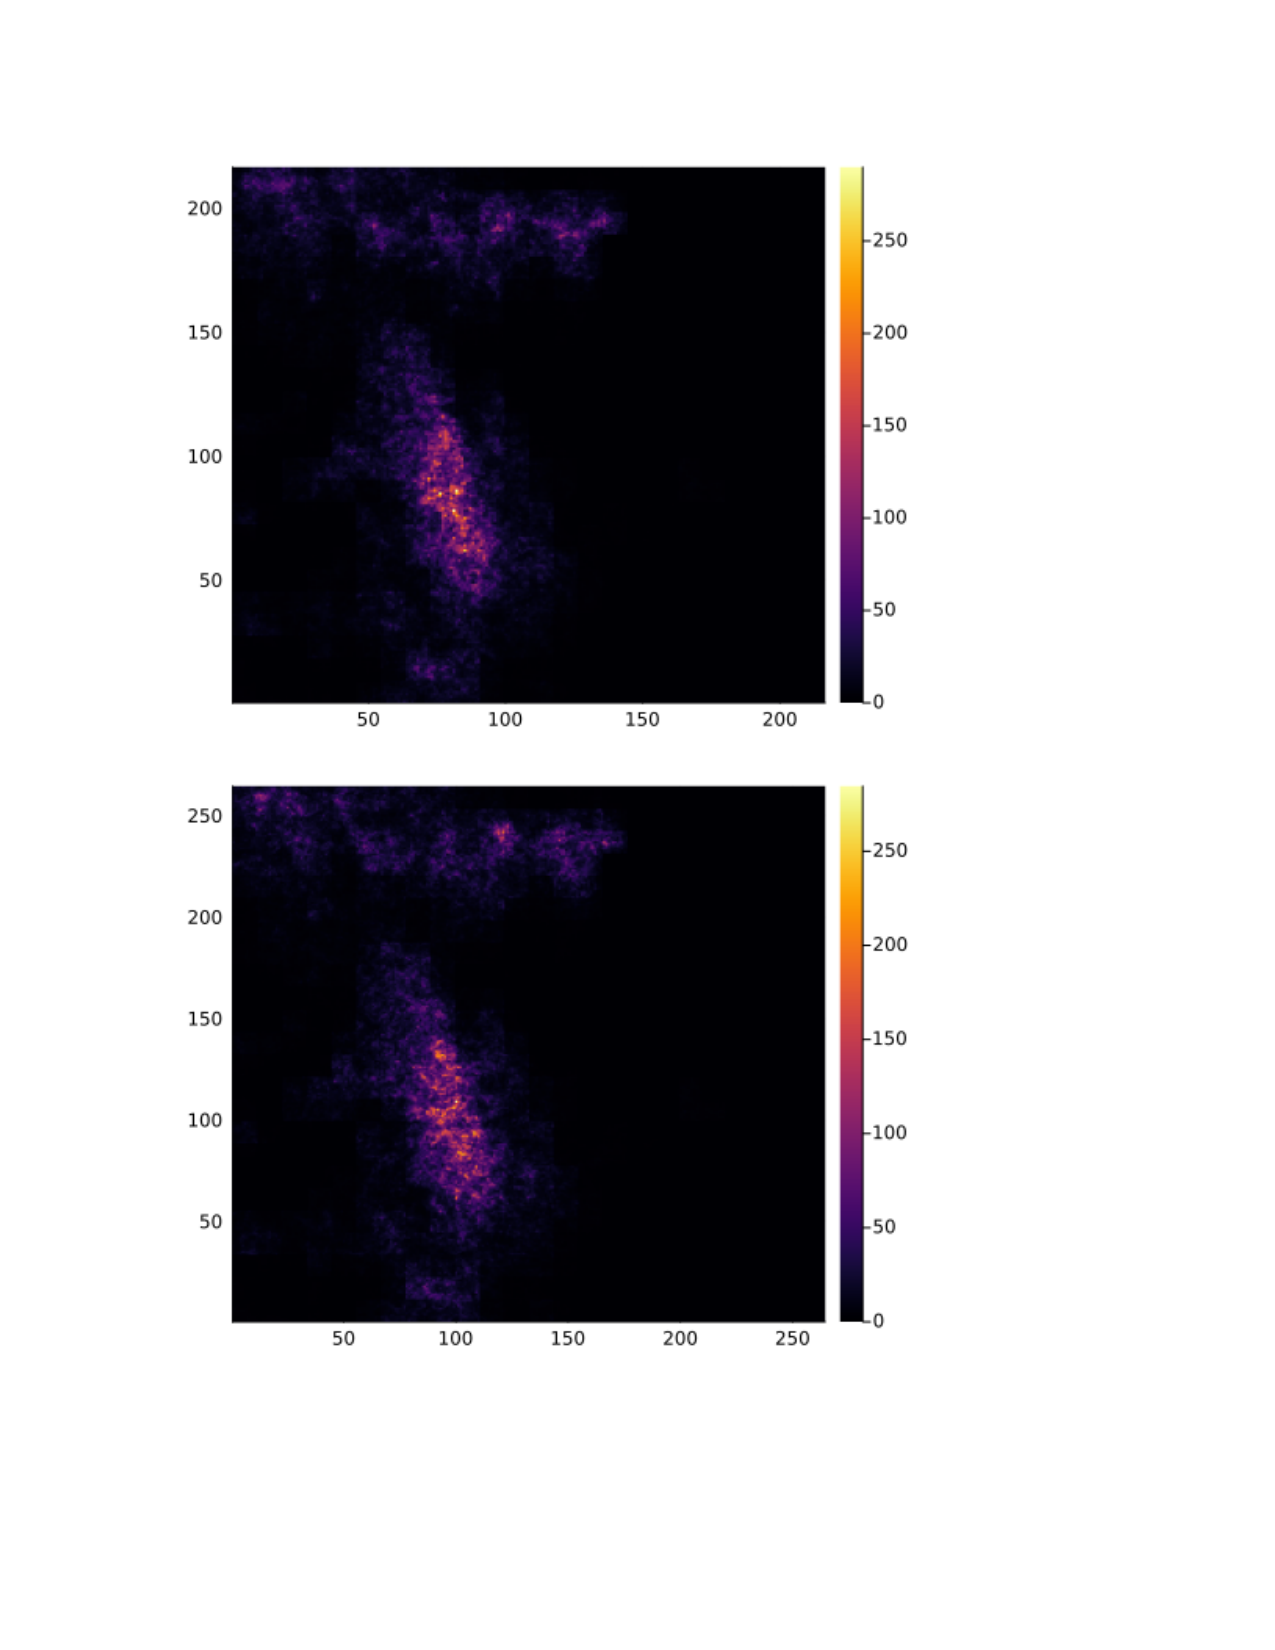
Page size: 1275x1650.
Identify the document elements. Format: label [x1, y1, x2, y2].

picture [168, 768, 919, 1369]
picture [168, 150, 919, 750]
